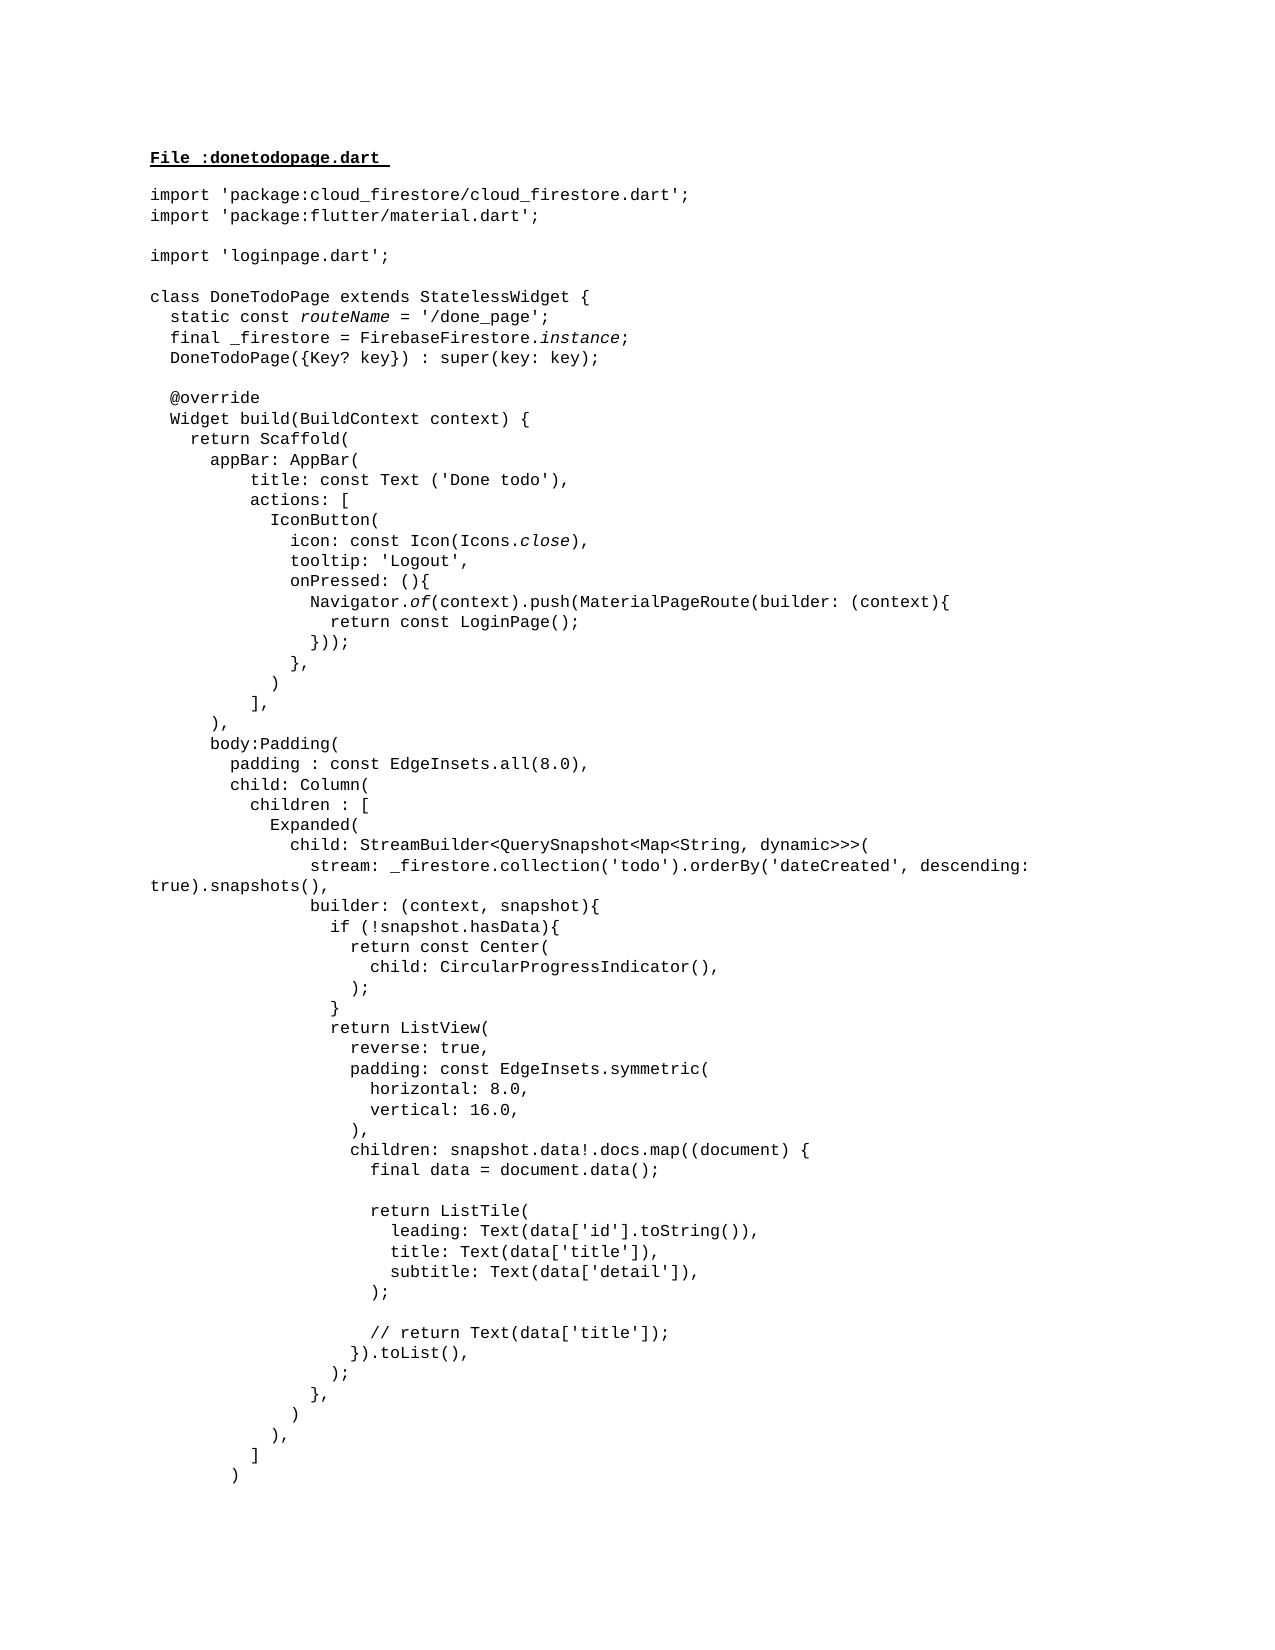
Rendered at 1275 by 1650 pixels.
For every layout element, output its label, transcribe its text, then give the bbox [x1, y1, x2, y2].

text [150, 187, 1125, 1486]
text File :donetodopage.dart [150, 150, 1125, 169]
